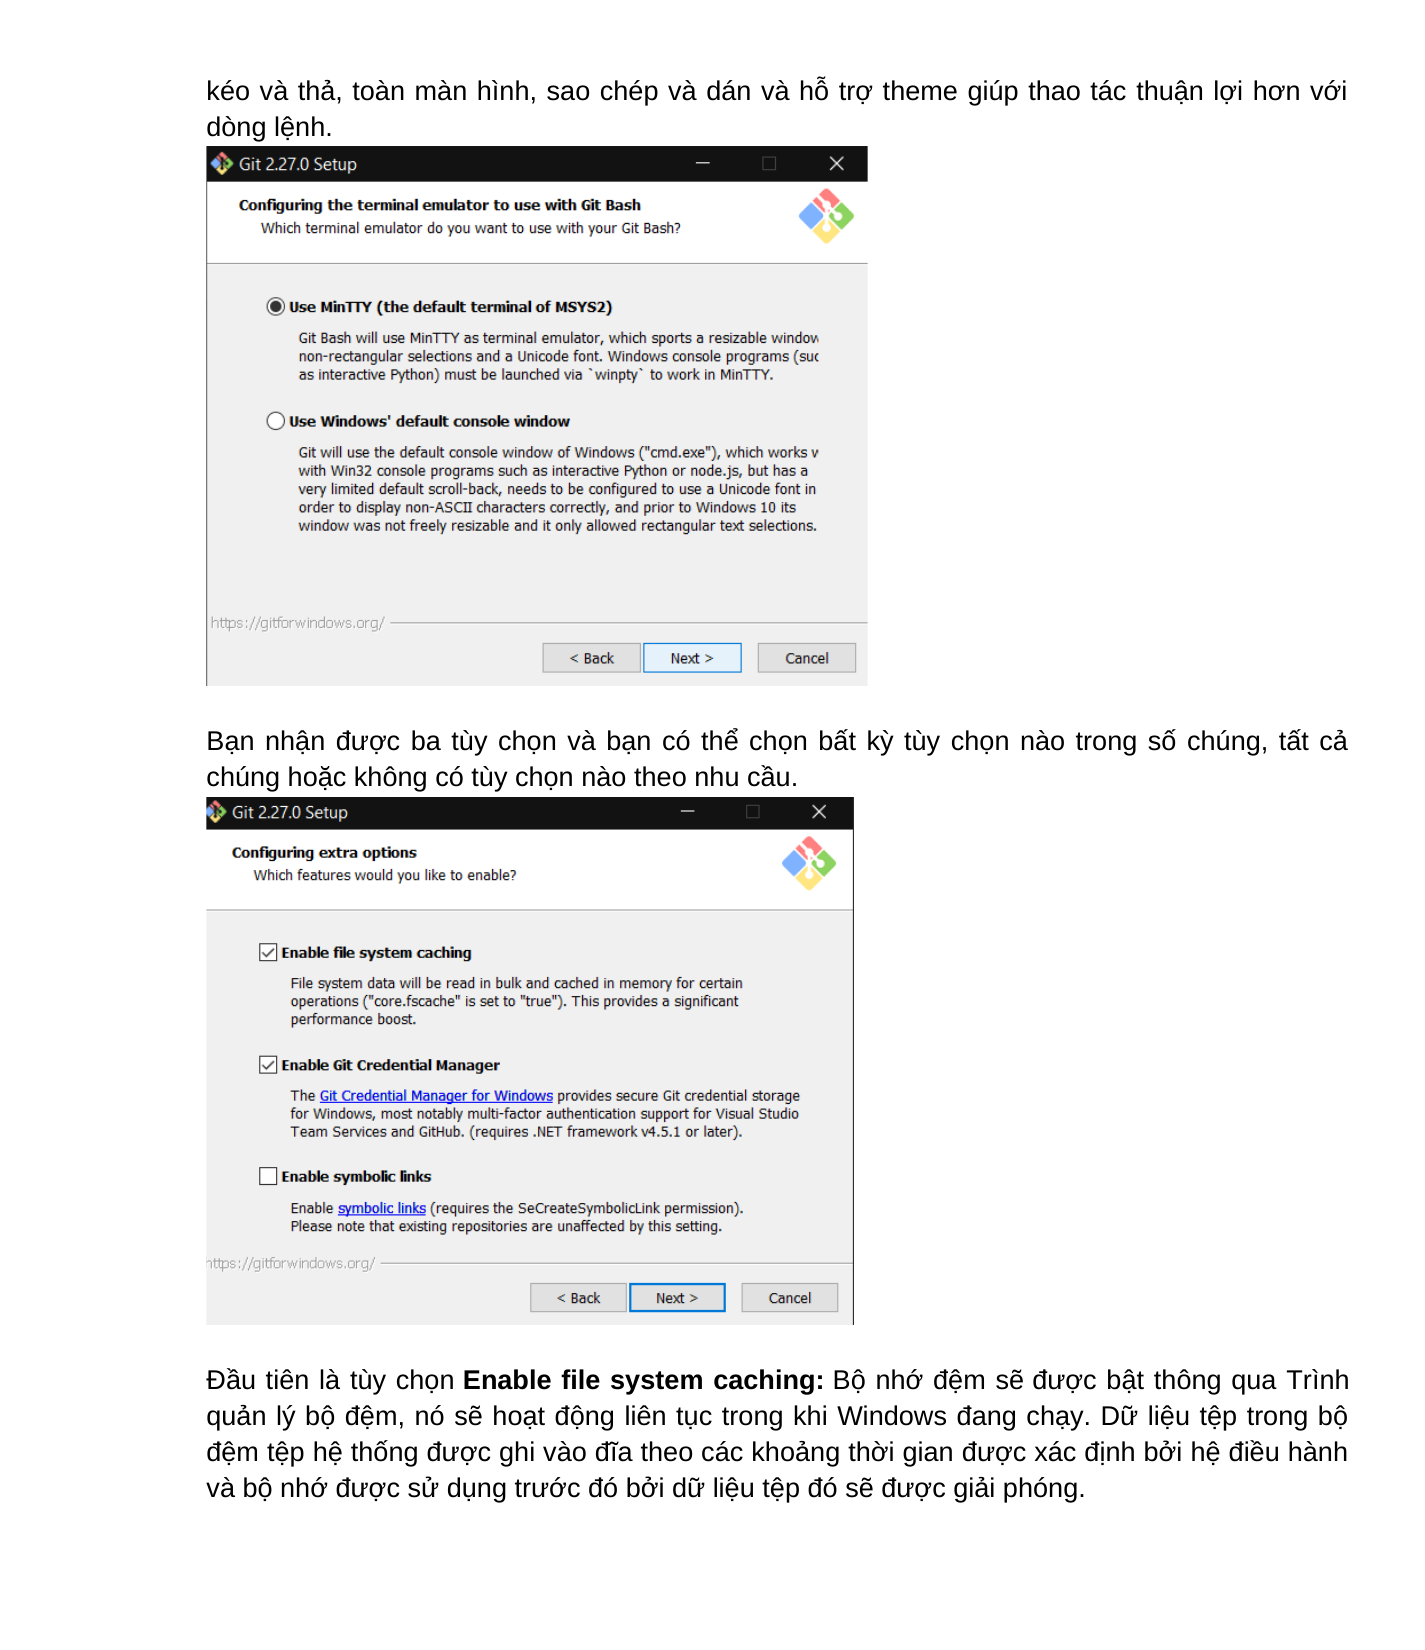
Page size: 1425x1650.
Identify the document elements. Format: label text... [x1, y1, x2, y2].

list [206, 75, 1350, 142]
list Đầu tiên là tùy chọn Enable file system caching: Bộ nhớ đệm sẽ được bật thông qua Trình quản lý bộ đệm, nó sẽ hoạt động liên tục trong khi Windows đang chạy. Dữ liệu tệp trong bộ đệm tệp hệ thống được ghi vào đĩa theo các khoảng thời gian được xác định bởi hệ điều hành và bộ nhớ được sử dụng trước đó bởi dữ liệu tệp đó sẽ được giải phóng. [206, 1328, 1350, 1503]
list Bạn nhận được ba tùy chọn và bạn có thể chọn bất kỳ tùy chọn nào trong số chúng, tất cả chúng hoặc không có tùy chọn nào theo nhu cầu. [206, 689, 1350, 793]
picture [206, 797, 854, 1325]
picture [206, 146, 868, 686]
